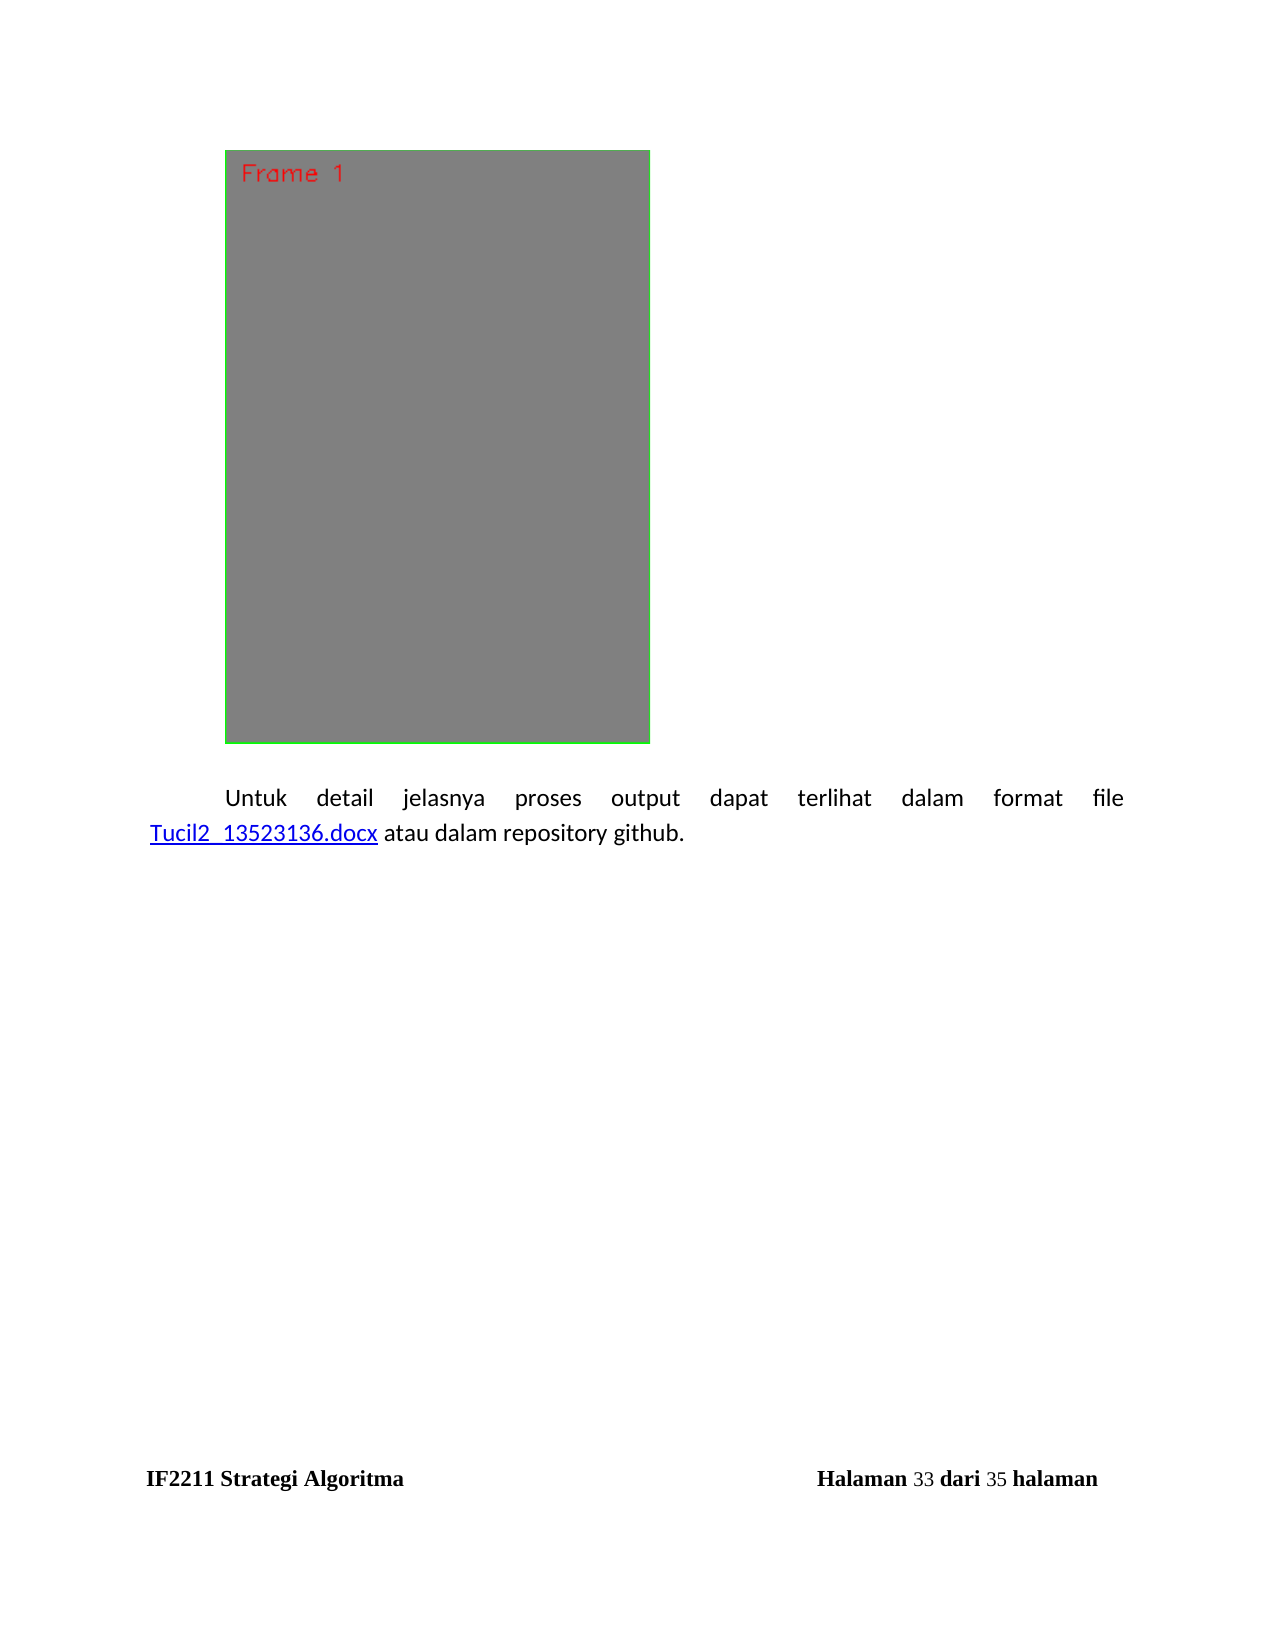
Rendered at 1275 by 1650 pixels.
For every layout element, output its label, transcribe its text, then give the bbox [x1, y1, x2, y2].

text Untuk detail jelasnya proses output dapat terlihat dalam format file Tucil2_13523136.docx atau dalam repository github. [150, 782, 1125, 848]
picture [225, 150, 650, 744]
